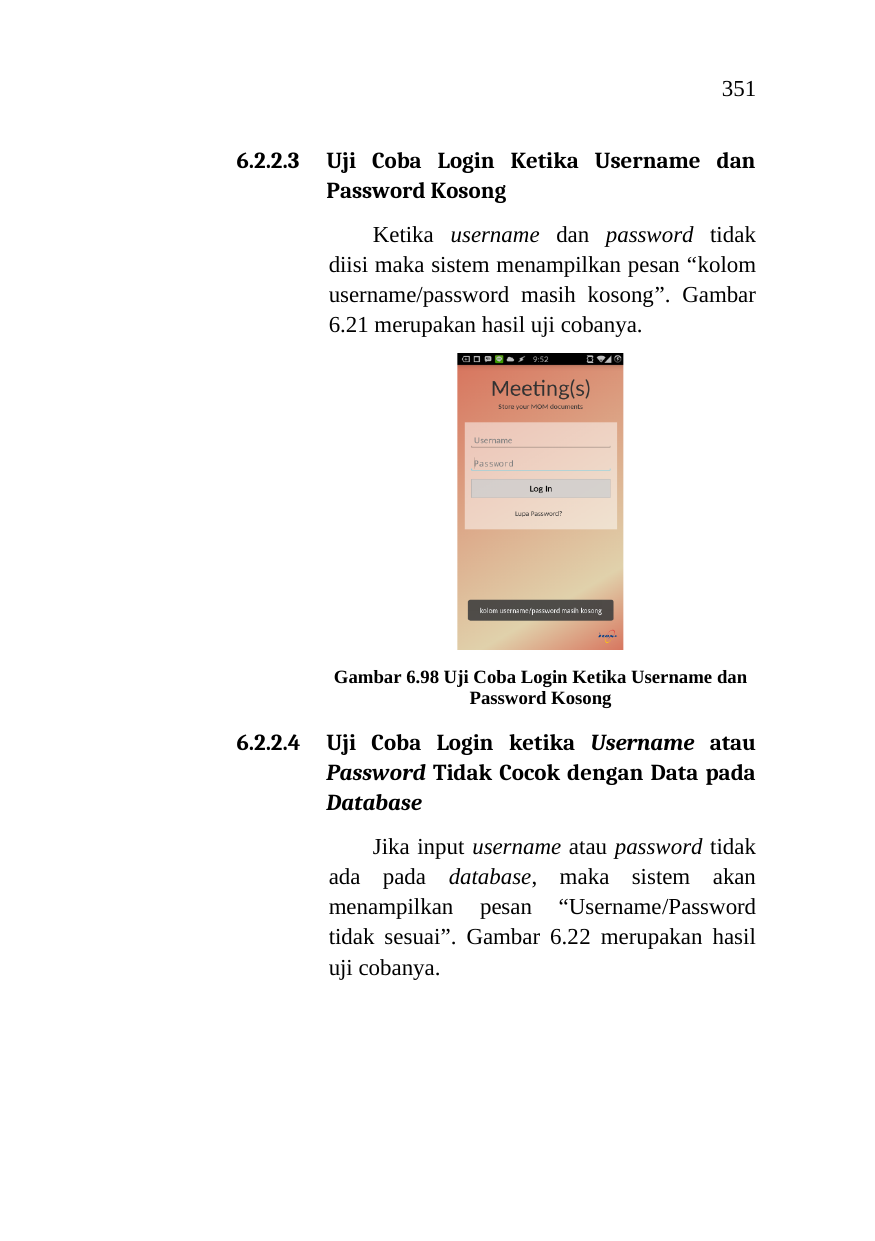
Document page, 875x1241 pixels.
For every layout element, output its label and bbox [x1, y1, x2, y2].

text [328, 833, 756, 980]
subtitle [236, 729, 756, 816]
picture [457, 353, 624, 650]
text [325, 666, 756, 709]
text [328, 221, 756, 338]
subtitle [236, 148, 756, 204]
